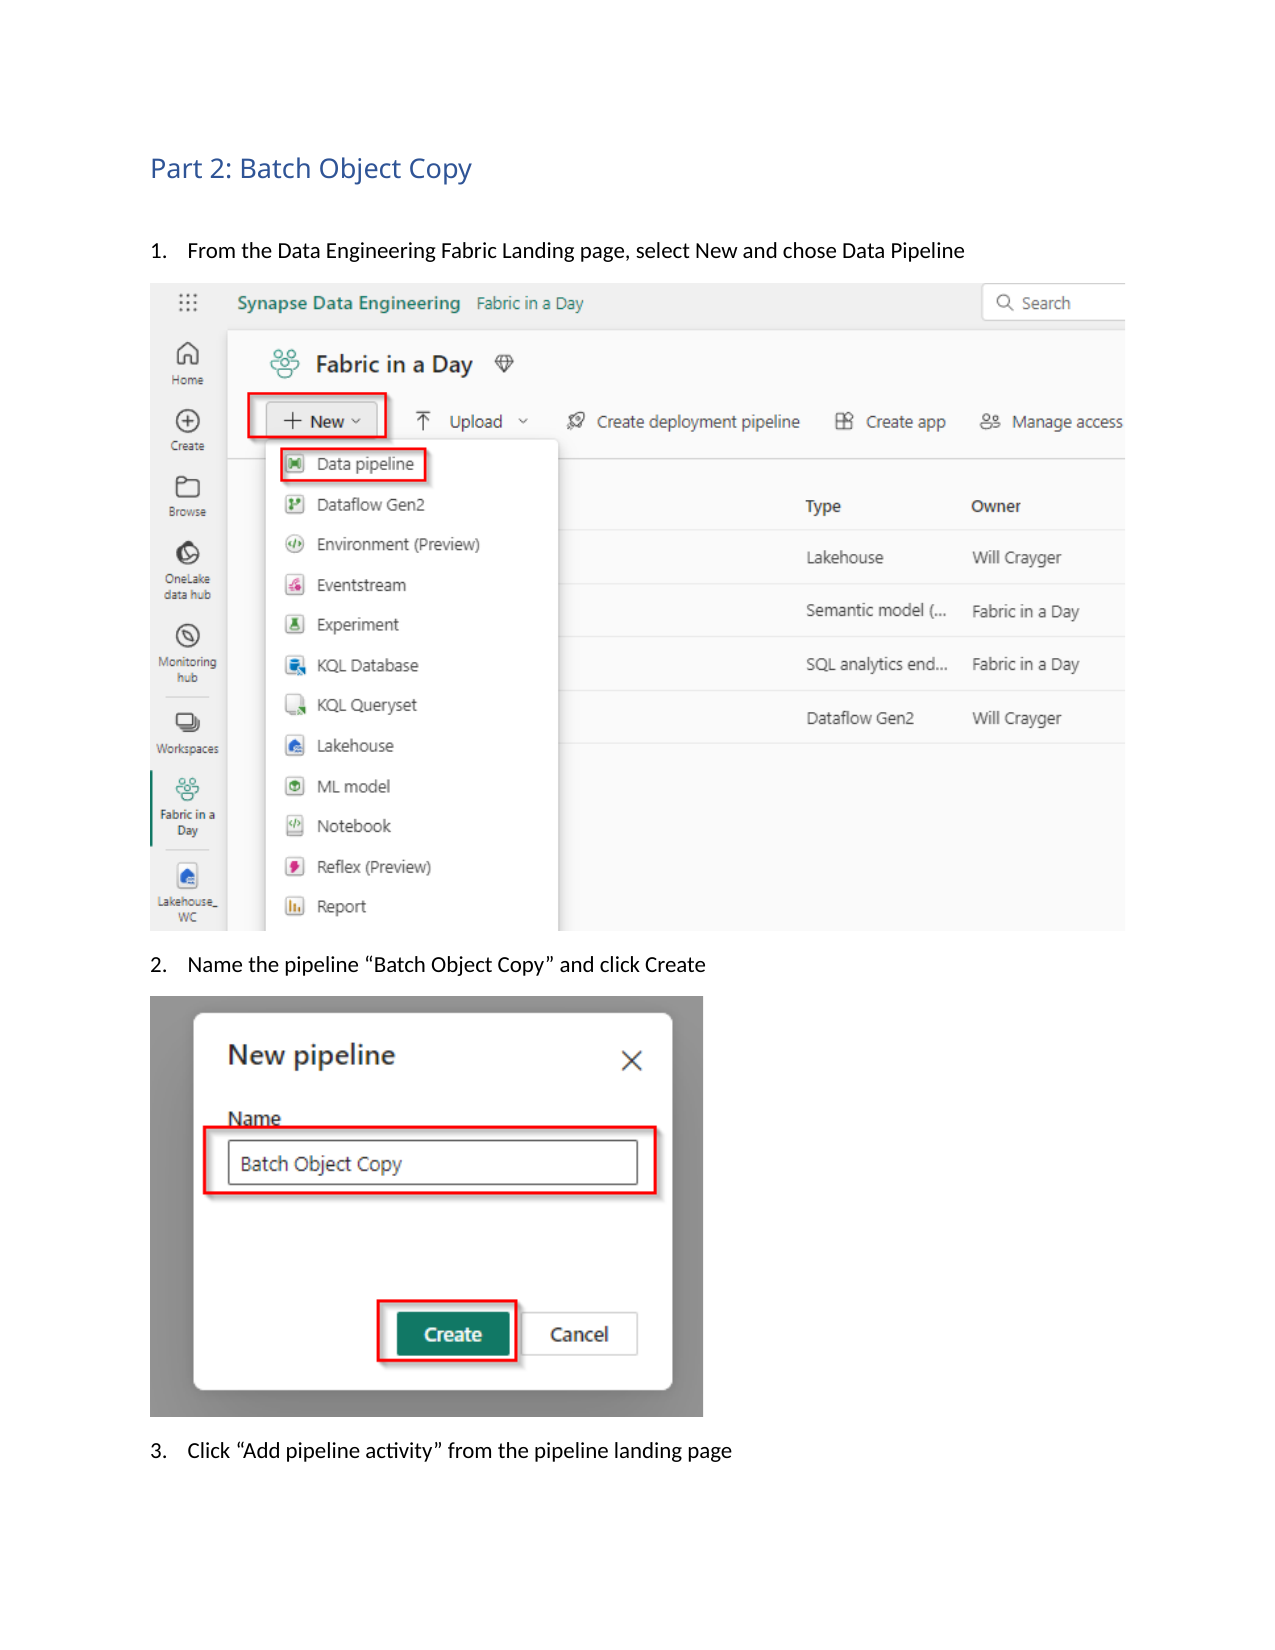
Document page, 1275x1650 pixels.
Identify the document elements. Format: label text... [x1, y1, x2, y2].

list Name the pipeline “Batch Object Copy” and click Create [150, 950, 1125, 978]
picture [150, 283, 1125, 931]
list From the Data Engineering Fabric Landing page, select New and chose Data Pipeline [150, 237, 1125, 265]
picture [150, 996, 704, 1417]
list Click “Add pipeline activity” from the pipeline landing page [150, 1436, 1125, 1464]
subtitle Part 2: Batch Object Copy [150, 150, 1125, 187]
